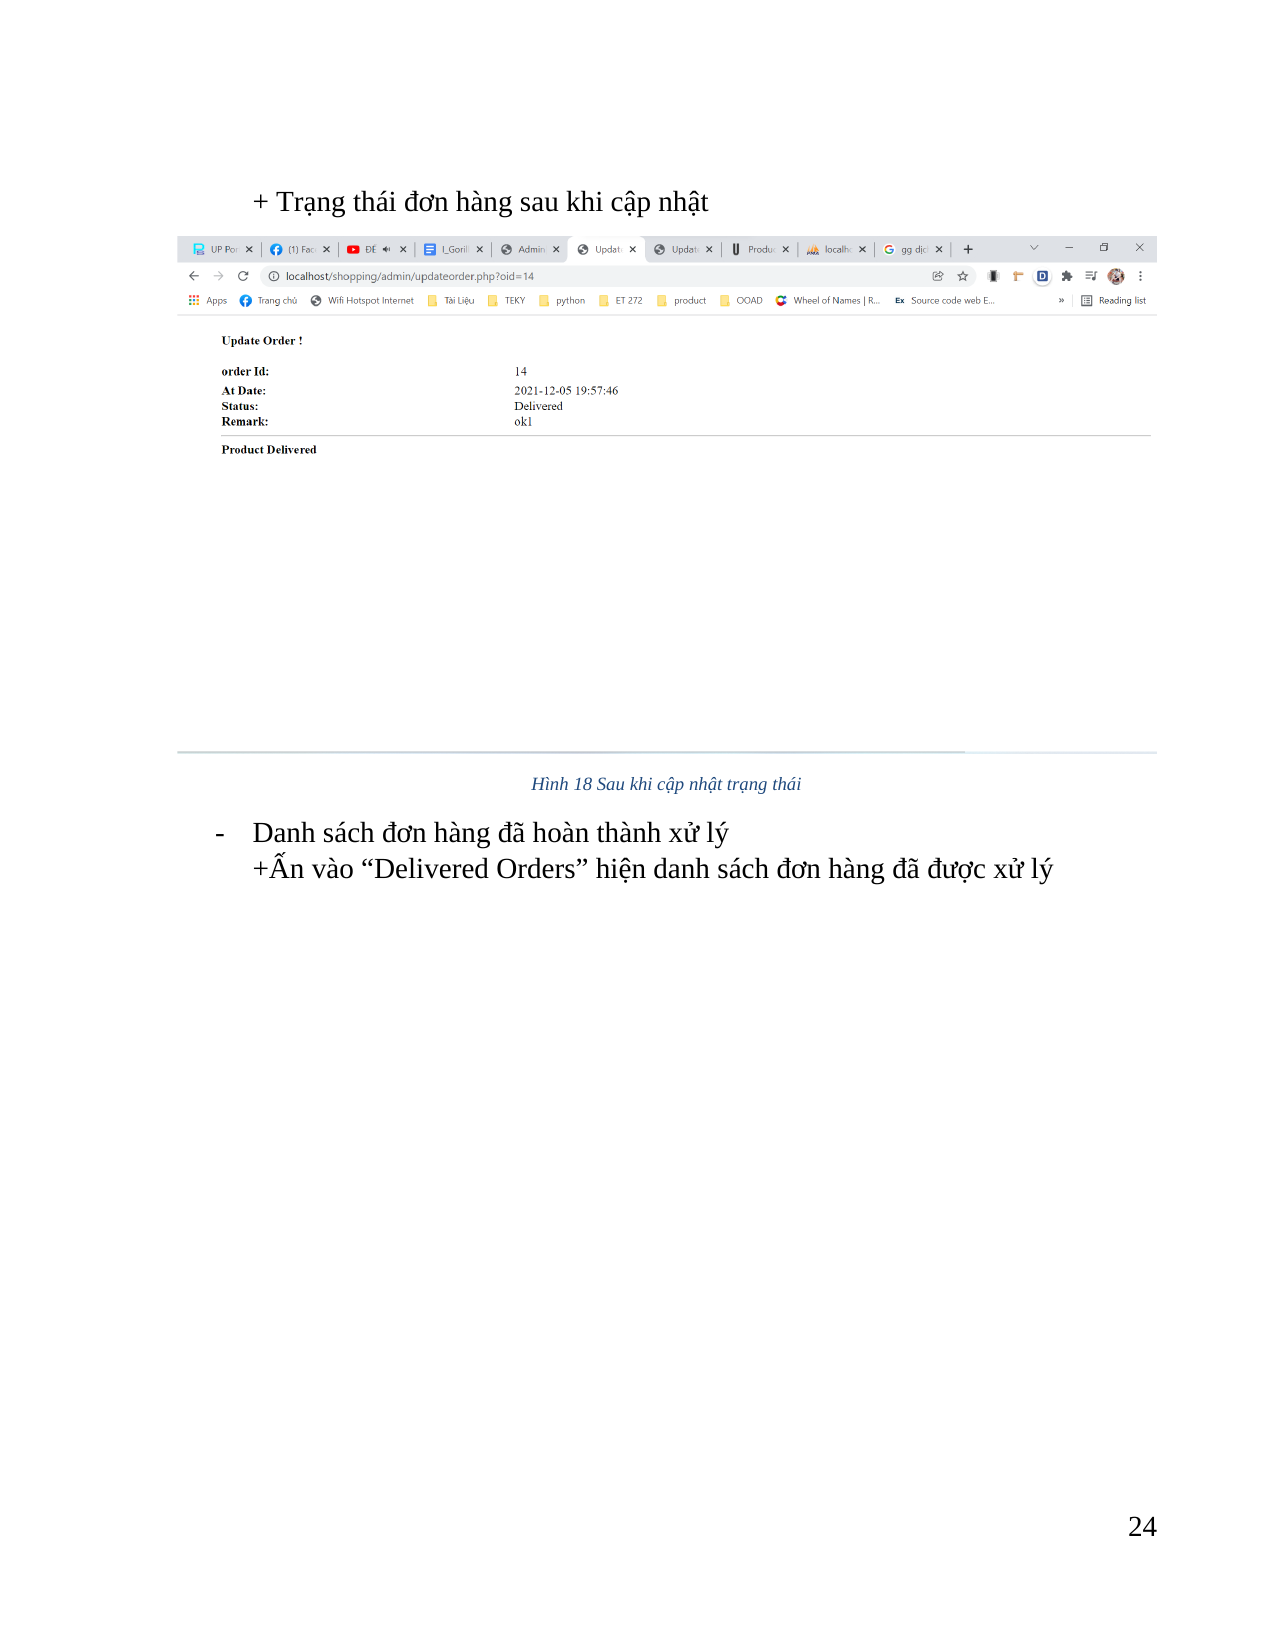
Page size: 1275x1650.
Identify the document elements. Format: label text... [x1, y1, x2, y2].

text Hình 18 Sau khi cập nhật trạng thái [177, 773, 1157, 795]
text + Trạng thái đơn hàng sau khi cập nhật [252, 184, 1157, 217]
picture [177, 236, 1157, 754]
list Danh sách đơn hàng đã hoàn thành xử lý [215, 816, 1157, 849]
list +Ấn vào “Delivered Orders” hiện danh sách đơn hàng đã được xử lý [252, 852, 1157, 885]
